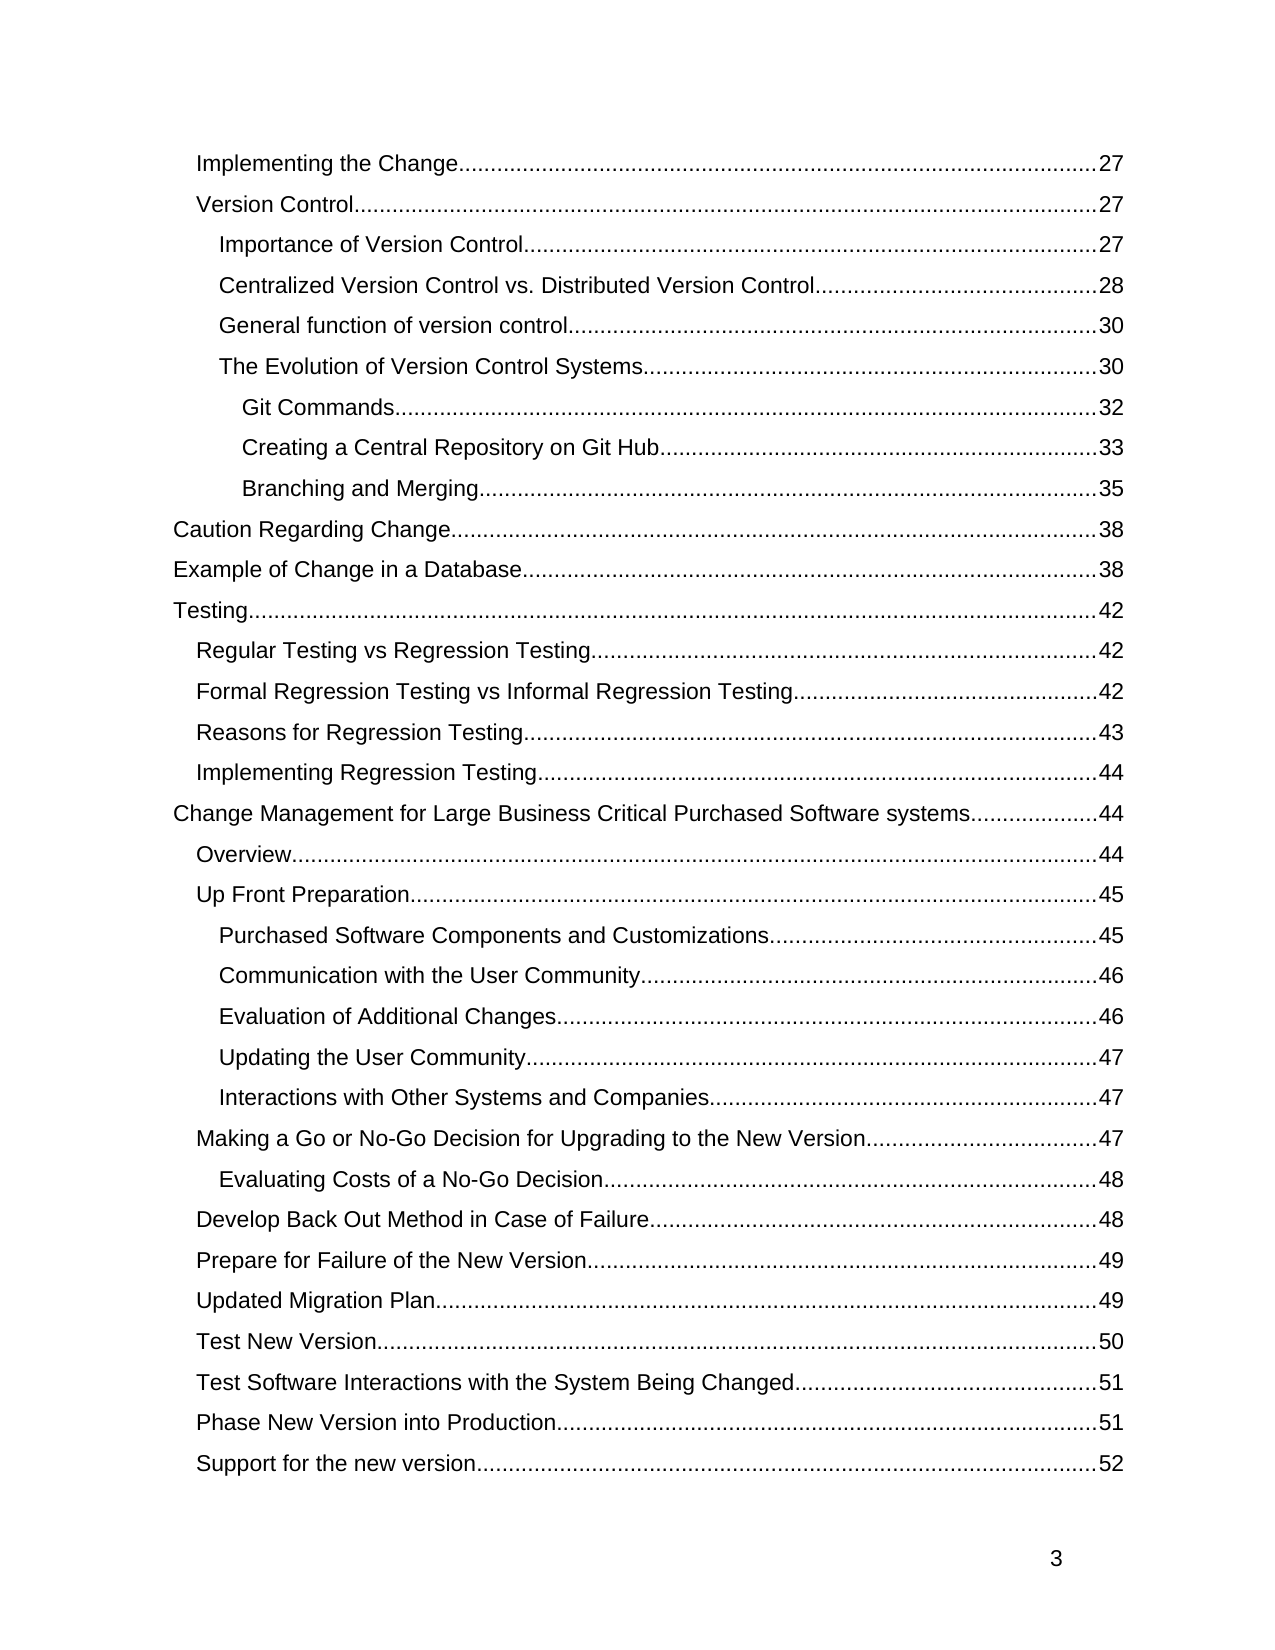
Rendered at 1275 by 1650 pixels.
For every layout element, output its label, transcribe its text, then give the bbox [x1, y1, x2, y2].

text Importance of Version Control 27 [219, 231, 1125, 258]
text Prepare for Failure of the New Version 49 [196, 1247, 1125, 1273]
text Evaluating Costs of a No-Go Decision 48 [219, 1166, 1125, 1192]
text Example of Change in a Database 38 [173, 556, 1125, 583]
text Overview 44 [196, 841, 1125, 867]
text The Evolution of Version Control Systems 30 [219, 353, 1125, 379]
text Git Commands 32 [242, 394, 1125, 420]
text Creating a Central Repository on Git Hub 33 [242, 434, 1125, 461]
text General function of version control 30 [219, 312, 1125, 339]
text Develop Back Out Method in Case of Failure 48 [196, 1206, 1125, 1233]
text Test New Version 50 [196, 1328, 1125, 1354]
text Communication with the User Community 46 [219, 962, 1125, 989]
text Up Front Preparation 45 [196, 881, 1125, 908]
text Version Control 27 [196, 191, 1125, 217]
text Branching and Merging 35 [242, 475, 1125, 501]
text Change Management for Large Business Critical Purchased Software systems 44 [173, 800, 1125, 826]
text Regular Testing vs Regression Testing 42 [196, 637, 1125, 664]
text Implementing Regression Testing 44 [196, 759, 1125, 786]
text Implementing the Change 27 [196, 150, 1125, 176]
text Updating the User Community 47 [219, 1044, 1125, 1070]
text Reasons for Regression Testing 43 [196, 719, 1125, 745]
text Centralized Version Control vs. Distributed Version Control 28 [219, 272, 1125, 298]
text Support for the new version 52 [196, 1450, 1125, 1476]
text Phase New Version into Production 51 [196, 1409, 1125, 1436]
text Updated Migration Plan 49 [196, 1287, 1125, 1314]
text Evaluation of Additional Changes 46 [219, 1003, 1125, 1029]
text Interactions with Other Systems and Companies 47 [219, 1084, 1125, 1111]
text Caution Regarding Change 38 [173, 516, 1125, 542]
text Test Software Interactions with the System Being Changed 51 [196, 1369, 1125, 1395]
text Testing 42 [173, 597, 1125, 623]
text Making a Go or No-Go Decision for Upgrading to the New Version 47 [196, 1125, 1125, 1151]
text Purchased Software Components and Customizations 45 [219, 922, 1125, 948]
text Formal Regression Testing vs Informal Regression Testing 42 [196, 678, 1125, 704]
